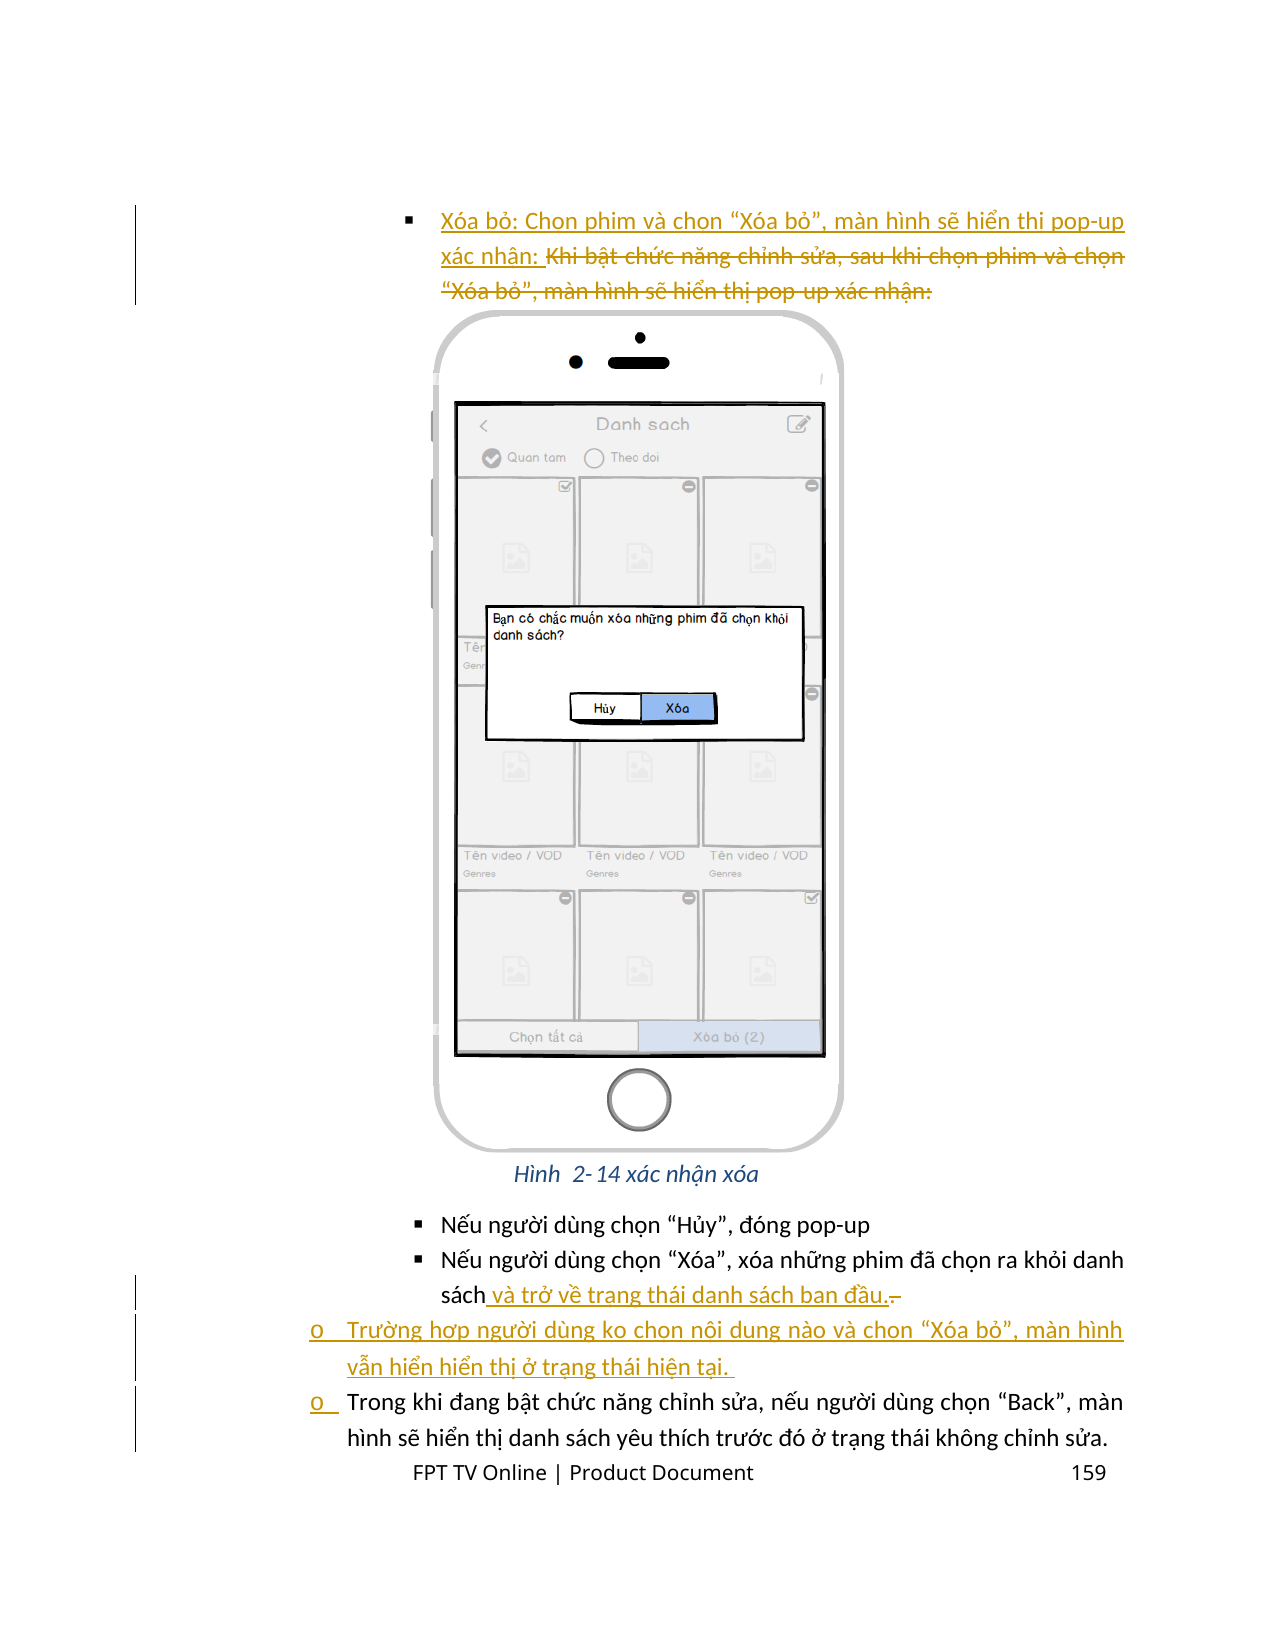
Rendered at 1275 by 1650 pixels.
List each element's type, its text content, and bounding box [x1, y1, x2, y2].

picture [430, 310, 845, 1153]
list Nếu người dùng chọn “Xóa”, xóa những phim đã chọn ra khỏi danh sách [412, 1244, 1125, 1310]
list Nếu người dùng chọn “Hủy”, đóng pop-up [412, 1209, 1125, 1240]
list Trong khi đang bật chức năng chỉnh sửa, nếu người dùng chọn “Back”, màn hình sẽ hiển thị danh sách yêu thích trước đó ở trạng thái không chỉnh sửa. [309, 1386, 1125, 1452]
